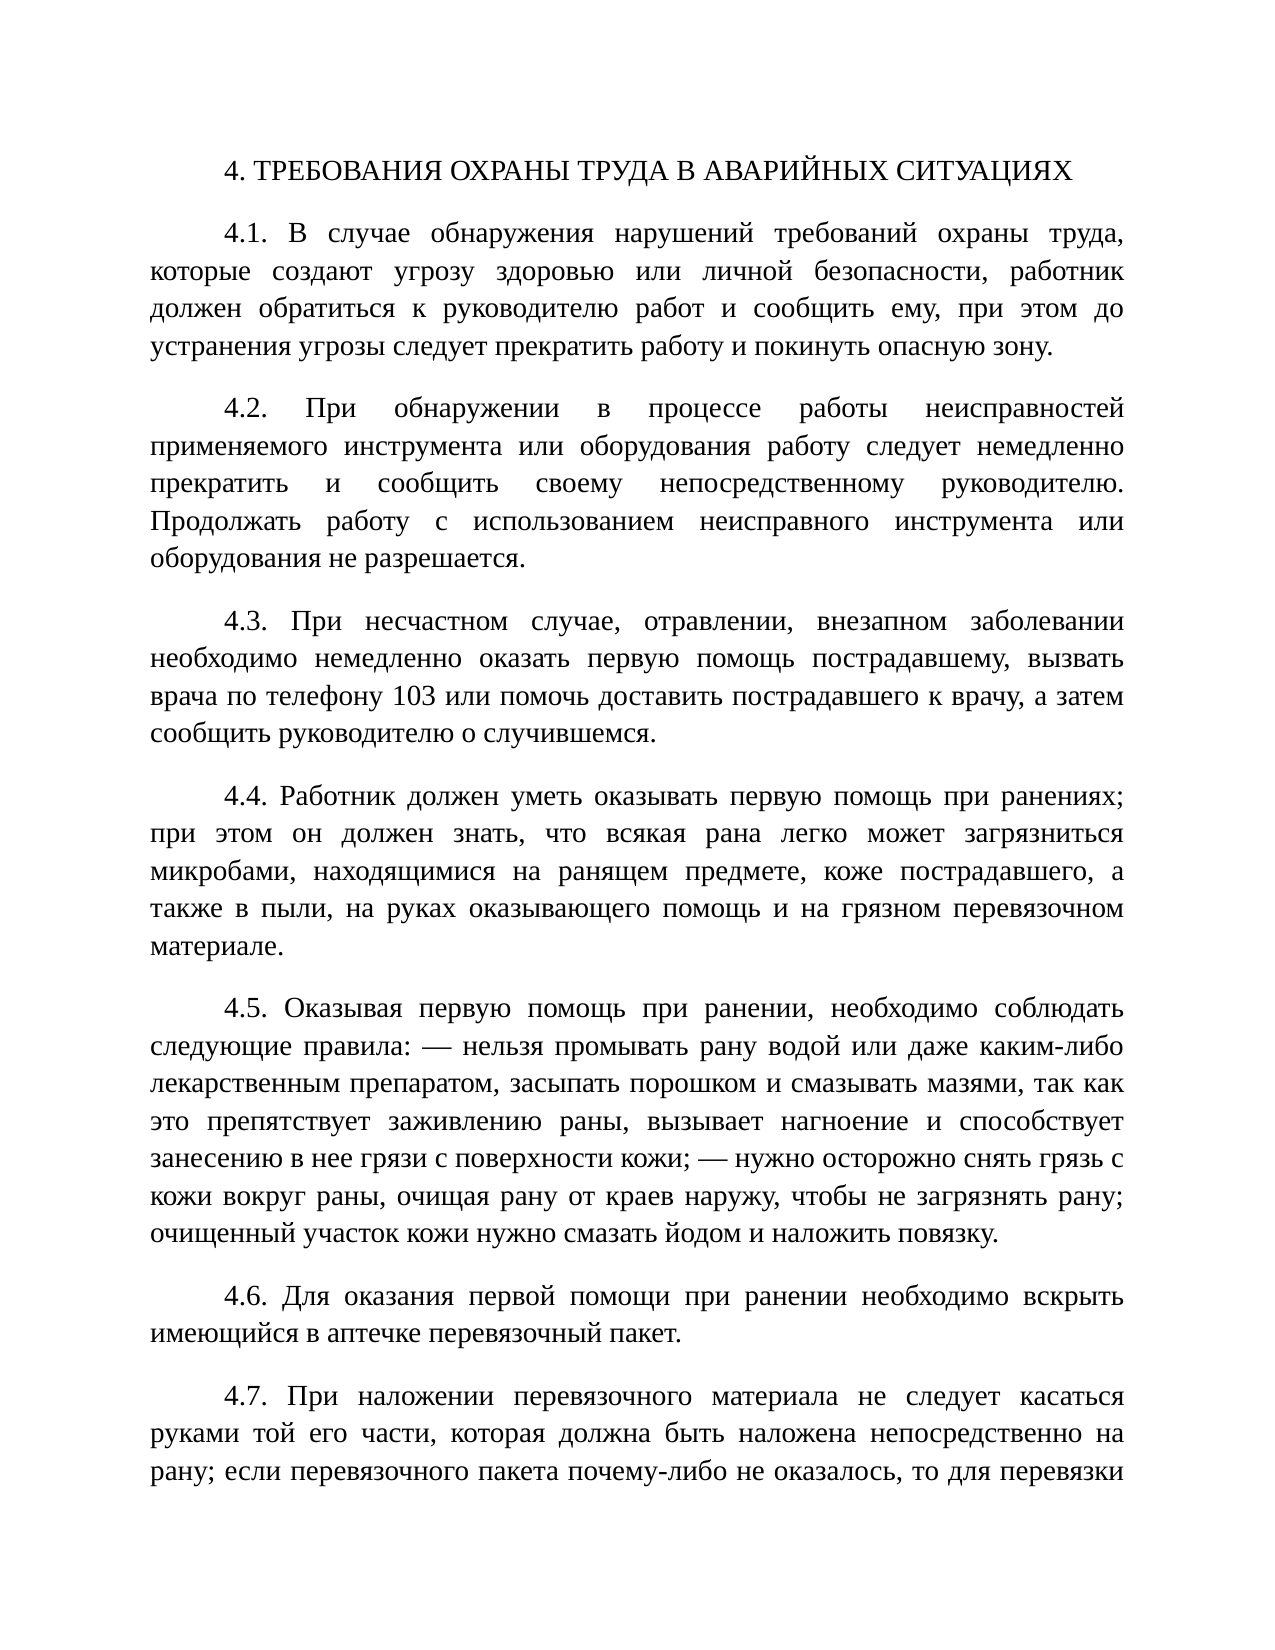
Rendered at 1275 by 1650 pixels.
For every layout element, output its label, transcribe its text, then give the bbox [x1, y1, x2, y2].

text 4. ТРЕБОВАНИЯ ОХРАНЫ ТРУДА В АВАРИЙНЫХ СИТУАЦИЯХ [150, 150, 1125, 187]
text 4.6. Для оказания первой помощи при ранении необходимо вскрыть имеющийся в аптечке перевязочный пакет. [150, 1275, 1125, 1350]
text 4.3. При несчастном случае, отравлении, внезапном заболевании необходимо немедленно оказать первую помощь пострадавшему, вызвать врача по телефону 103 или помочь доставить пострадавшего к врачу, а затем сообщить руководителю о случившемся. [150, 600, 1125, 750]
text 4.2. При обнаружении в процессе работы неисправностей применяемого инструмента или оборудования работу следует немедленно прекратить и сообщить своему непосредственному руководителю. Продолжать работу с использованием неисправного инструмента или оборудования не разрешается. [150, 387, 1125, 575]
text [150, 1375, 1125, 1487]
text 4.1. В случае обнаружения нарушений требований охраны труда, которые создают угрозу здоровью или личной безопасности, работник должен обратиться к руководителю работ и сообщить ему, при этом до устранения угрозы следует прекратить работу и покинуть опасную зону. [150, 212, 1125, 362]
text 4.5. Оказывая первую помощь при ранении, необходимо соблюдать следующие правила: — нельзя промывать рану водой или даже каким-либо лекарственным препаратом, засыпать порошком и смазывать мазями, так как это препятствует заживлению раны, вызывает нагноение и способствует занесению в нее грязи с поверхности кожи; — нужно осторожно снять грязь с кожи вокруг раны, очищая рану от краев наружу, чтобы не загрязнять рану; очищенный участок кожи нужно смазать йодом и наложить повязку. [150, 987, 1125, 1250]
text 4.4. Работник должен уметь оказывать первую помощь при ранениях; при этом он должен знать, что всякая рана легко может загрязниться микробами, находящимися на ранящем предмете, коже пострадавшего, а также в пыли, на руках оказывающего помощь и на грязном перевязочном материале. [150, 775, 1125, 962]
